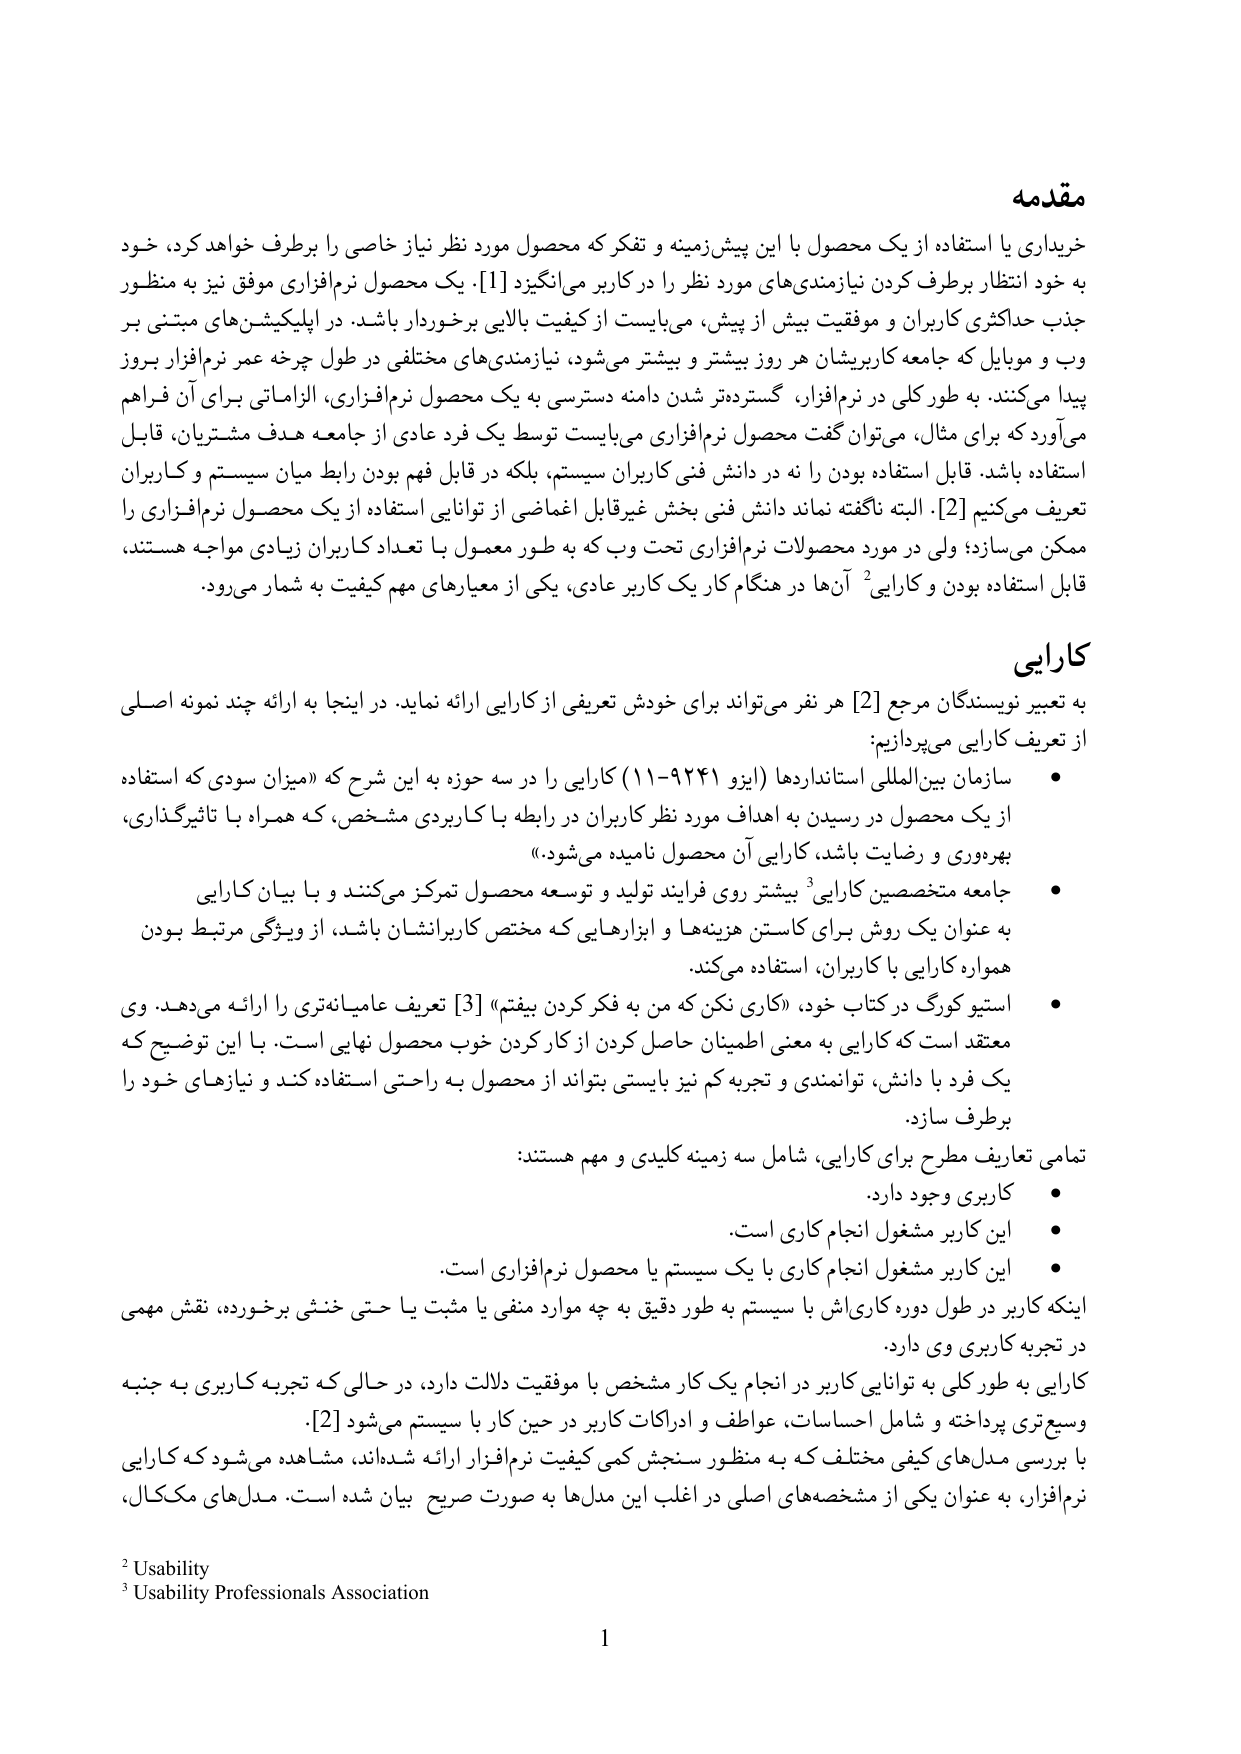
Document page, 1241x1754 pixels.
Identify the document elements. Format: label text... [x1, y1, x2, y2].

list سازمان بین‌المللی استانداردها (ایزو ۹۲۴۱-۱۱) کارایی را در سه حوزه به این شرح که «میزان سودی که استفاده از یک محصول در رسیدن به اهداف مورد نظر کاربران در رابطه با کاربردی مشخص، که همراه با تاثیرگذاری، بهره‌وری و رضایت باشد، کارایی آن محصول نامیده می‌شود.» [122, 758, 1050, 872]
text اینکه کاربر در طول دوره کاری‌اش با سیستم به طور دقیق به چه موارد منفی یا مثبت یا حتی خنثی برخورده، نقش مهمی در تجربه کاربری وی دارد. [122, 1288, 1087, 1363]
list این کاربر مشغول انجام کاری است. [122, 1212, 1050, 1250]
text تمامی تعاریف مطرح برای کارایی، شامل سه زمینه کلیدی و مهم هستند: [122, 1137, 1087, 1174]
subtitle مقدمه [122, 169, 1087, 226]
subtitle کارایی [122, 632, 1087, 683]
list کاربری وجود دارد. [122, 1174, 1050, 1212]
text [122, 1439, 1087, 1515]
list این کاربر مشغول انجام کاری با یک سیستم یا محصول نرم‌افزاری است. [122, 1250, 1050, 1288]
text کارایی به طور کلی به توانایی کاربر در انجام یک کار مشخص با موفقیت دلالت دارد، در حالی که تجربه کاربری به جنبه وسیع‌تری پرداخته و شامل احساسات، عواطف و ادراکات کاربر در حین کار با سیستم می‌شود [2]. [122, 1363, 1087, 1439]
list استیو کورگ در کتاب خود، «کاری نکن که من به فکر کردن بیفتم» [3] تعریف عامیانه‌تری را ارائه می‌دهد. وی معتقد است که کارایی به معنی اطمینان حاصل کردن از کار کردن خوب محصول نهایی است. با این توضیح که یک فرد با دانش، توانمندی و تجربه کم نیز بایستی بتواند از محصول به راحتی استفاده کند و نیازهای خود را برطرف سازد. [122, 985, 1050, 1137]
text به تعبیر نویسندگان مرجع [2] هر نفر می‌تواند برای خودش تعریفی از کارایی ارائه نماید. در اینجا به ارائه چند نمونه اصلی از تعریف کارایی می‌پردازیم: [122, 683, 1087, 758]
text خریداری یا استفاده از یک محصول با این پیش‌زمینه و تفکر که محصول مورد نظر نیاز خاصی را برطرف خواهد کرد، خود به خود انتظار برطرف کردن نیازمندی‌های مورد نظر را در کاربر می‌انگیزد [1]. یک محصول نرم‌افزاری موفق نیز به منظور جذب حداکثری کاربران و موفقیت بیش از پیش، می‌بایست از کیفیت بالایی برخوردار باشد. در اپلیکیشن‌های مبتنی بر وب و موبایل که جامعه کاربریشان هر روز بیشتر و بیشتر می‌شود، نیازمندی‌های مختلفی در طول چرخه عمر نرم‌افزار بروز پیدا می‌کنند. به طور کلی در نرم‌افزار، گسترده‌تر شدن دامنه دسترسی به یک محصول نرم‌افزاری، الزاماتی برای آن فراهم می‌آورد که برای مثال، می‌توان گفت محصول نرم‌افزاری می‌بایست توسط یک فرد عادی از جامعه هدف مشتریان، قابل استفاده باشد. قابل استفاده بودن را نه در دانش فنی کاربران سیستم، بلکه در قابل فهم بودن رابط میان سیستم و کاربران تعریف می‌کنیم [2]. البته ناگفته نماند دانش فنی بخش غیرقابل اغماضی از توانایی استفاده از یک محصول نرم‌افزاری را ممکن می‌سازد؛ ولی در مورد محصولات نرم‌افزاری تحت وب که به طور معمول با تعداد کاربران زیادی مواجه هستند، قابل استفاده بودن و کارایی آن‌ها در هنگام کار یک کاربر عادی، یکی از معیارهای مهم کیفیت به شمار می‌رود. [122, 226, 1087, 604]
list جامعه متخصصین کارایی بیشتر روی فرایند تولید و توسعه محصول تمرکز می‌کنند و با بیان کارایی به عنوان یک روش برای کاستن هزینه‌ها و ابزارهایی که مختص کاربرانشان باشد، از ویژگی مرتبط بودن همواره کارایی با کاربران، استفاده می‌کند. [122, 872, 1050, 985]
